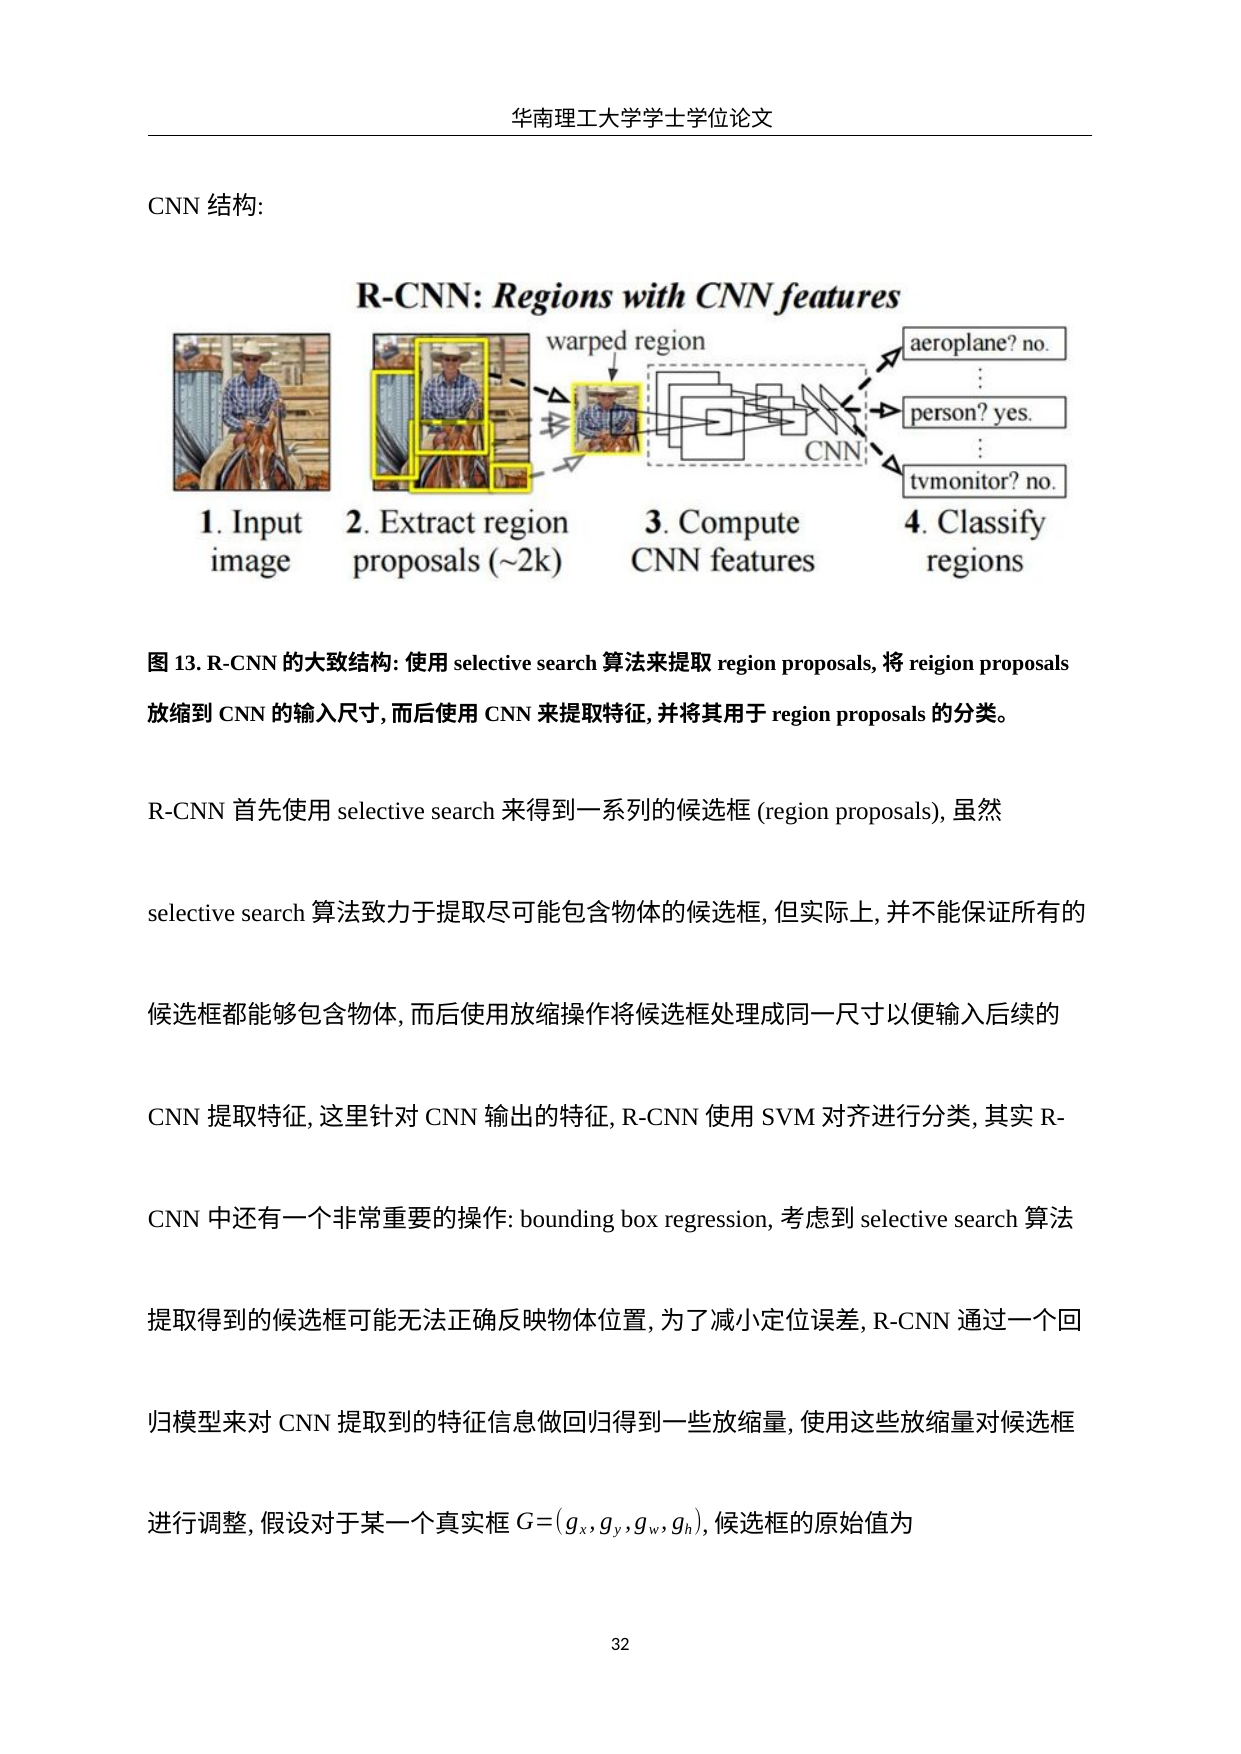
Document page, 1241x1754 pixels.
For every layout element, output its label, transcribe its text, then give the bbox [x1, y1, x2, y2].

picture [156, 272, 1084, 593]
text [148, 775, 1092, 1556]
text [148, 170, 1092, 238]
text 图13. R-CNN 的大致结构: 使用 selective search 算法来提取 region proposals, 将 reigion proposals 放缩到 CNN 的输入尺寸, 而后使用 CNN 来提取特征, 并将其用于 region proposals 的分类。 [148, 644, 1092, 729]
